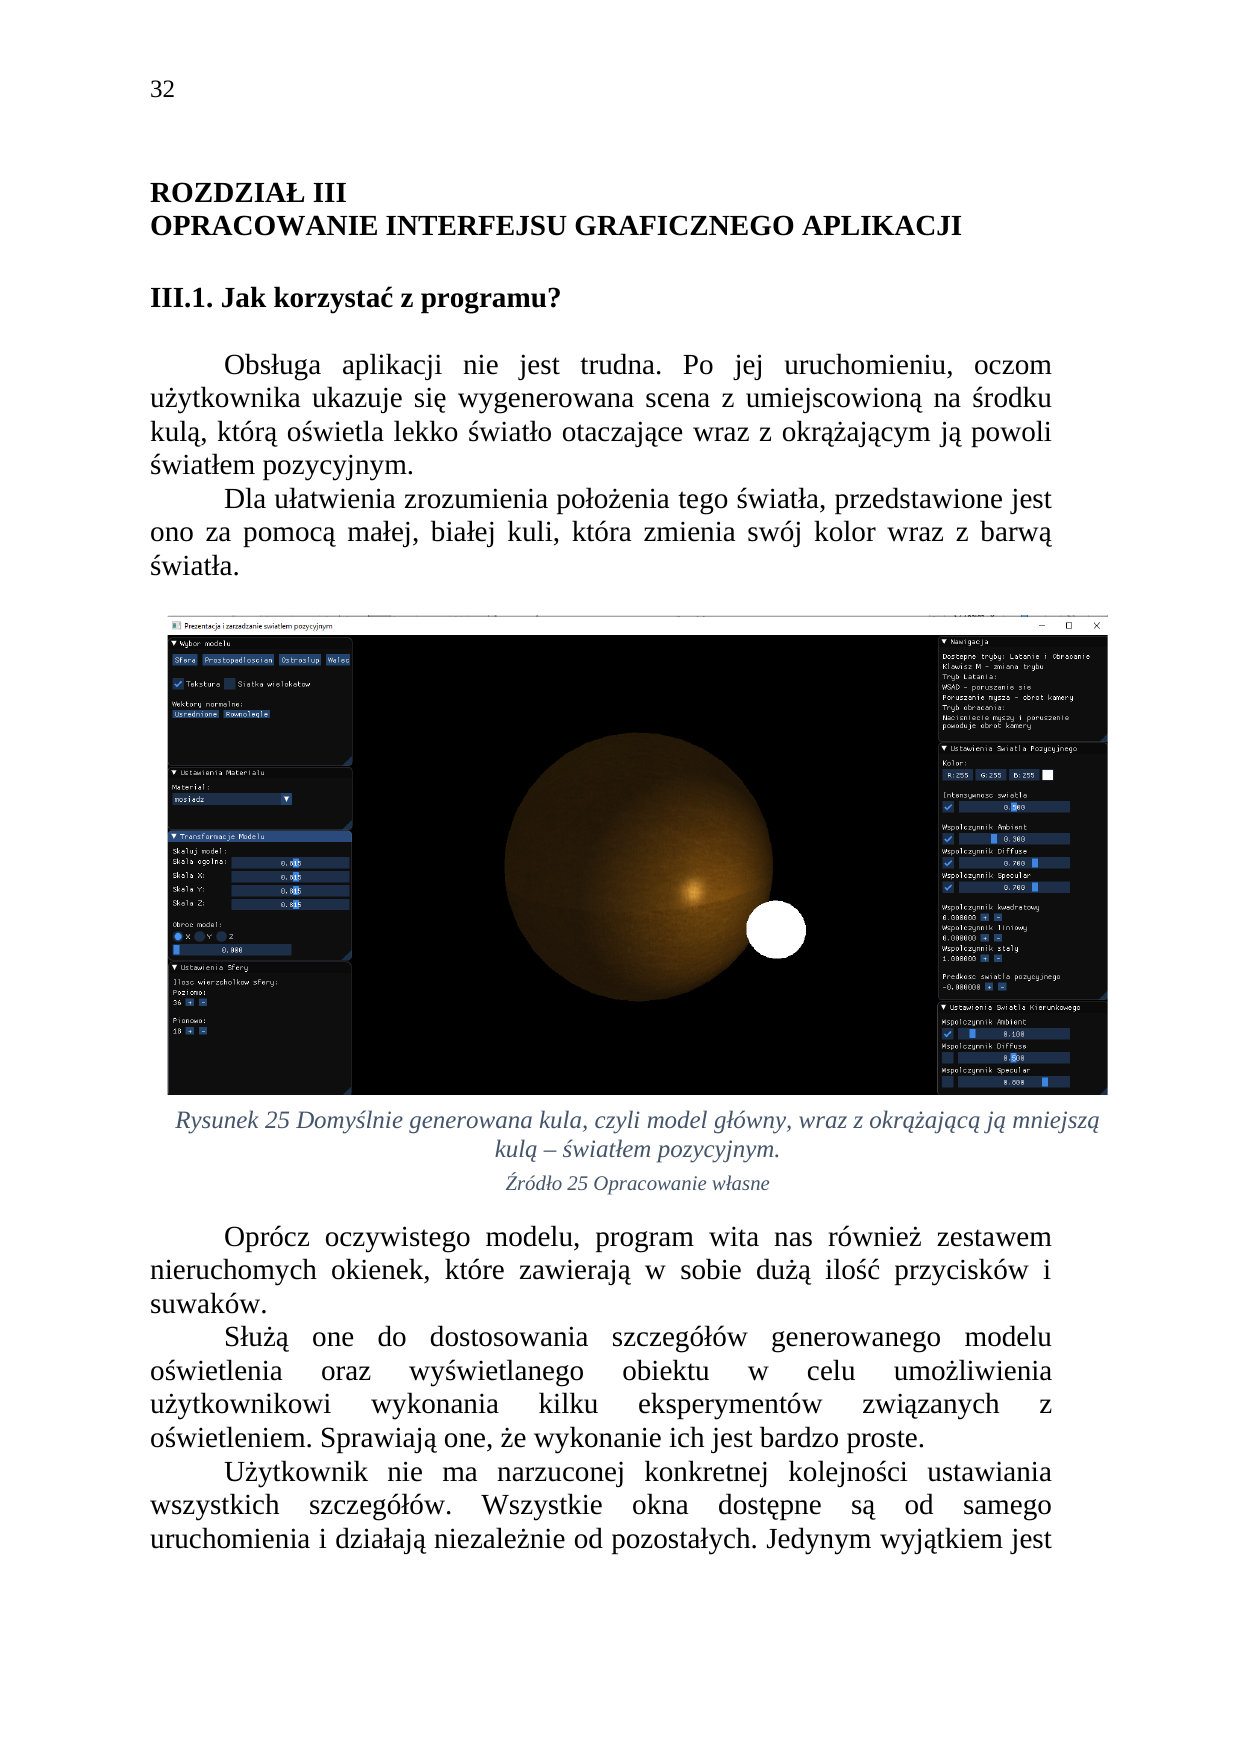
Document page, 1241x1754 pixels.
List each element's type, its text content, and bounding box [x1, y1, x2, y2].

subtitle Jak korzystać z programu? [150, 280, 1053, 313]
text Obsługa aplikacji nie jest trudna. Po jej uruchomieniu, oczom użytkownika ukazuje się wygenerowana scena z umiejscowioną na środku kulą, którą oświetla lekko światło otaczające wraz z okrążającym ją powoli światłem pozycyjnym. [150, 347, 1053, 481]
picture [167, 615, 1107, 1094]
text Dla ułatwienia zrozumienia położenia tego światła, przedstawione jest ono za pomocą małej, białej kuli, która zmienia swój kolor wraz z barwą światła. [150, 481, 1053, 582]
text Służą one do dostosowania szczegółów generowanego modelu oświetlenia oraz wyświetlanego obiektu w celu umożliwienia użytkownikowi wykonania kilku eksperymentów związanych z oświetleniem. Sprawiają one, że wykonanie ich jest bardzo proste. [150, 1319, 1053, 1454]
subtitle OPRACOWANIE INTERFEJSU GRAFICZNEGO APLIKACJI [150, 175, 1053, 242]
